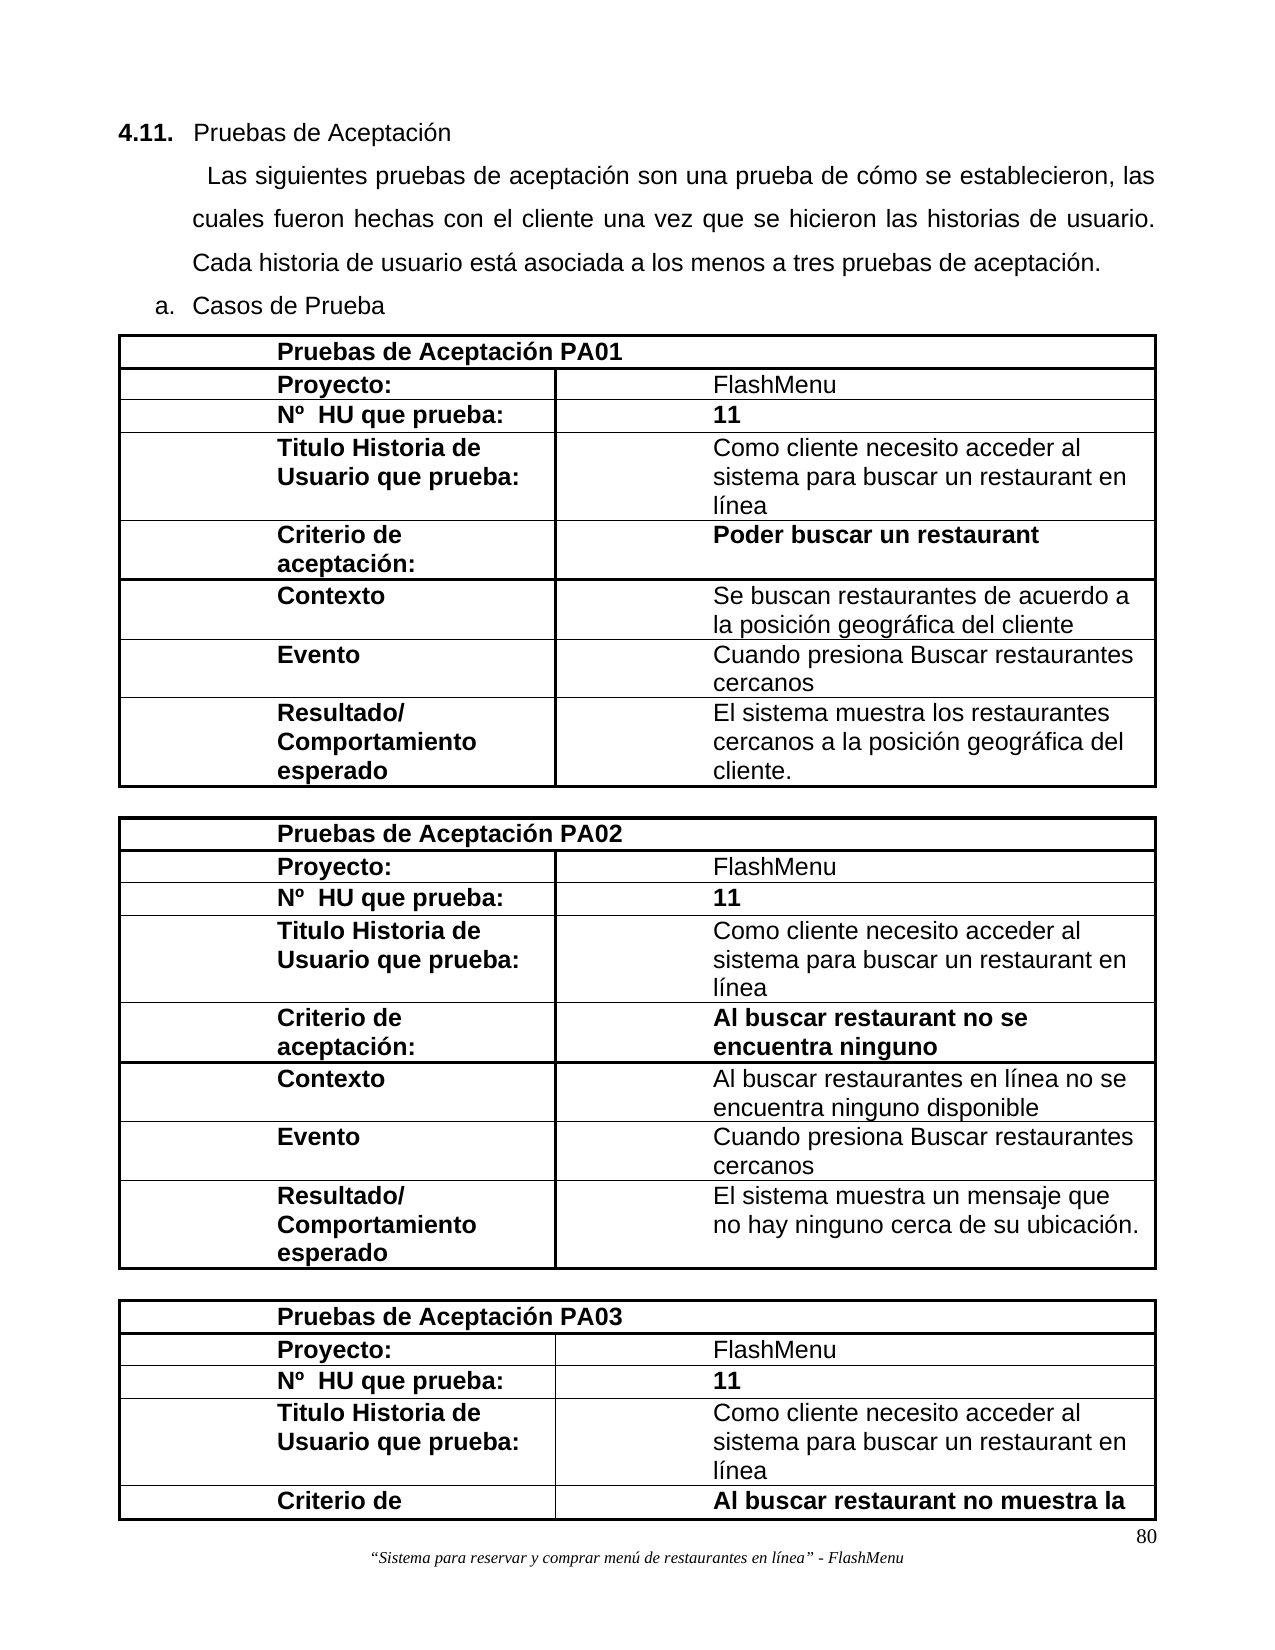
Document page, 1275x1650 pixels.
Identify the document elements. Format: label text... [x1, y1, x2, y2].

table_cell Proyecto: [121, 852, 554, 882]
table_cell Se buscan restaurantes de acuerdo a la posición geográfica del cliente [557, 581, 1154, 639]
table_cell Nº HU que prueba: [121, 400, 554, 432]
table_cell Al buscar restaurantes en línea no se encuentra ninguno disponible [557, 1064, 1154, 1121]
table_cell Cuando presiona Buscar restaurantes cercanos [557, 1122, 1154, 1180]
table_cell 11 [557, 400, 1154, 432]
table_cell Contexto [121, 1064, 554, 1121]
list Pruebas de Aceptación [118, 118, 1157, 147]
table_cell Al buscar restaurant no se encuentra ninguno [557, 1003, 1154, 1061]
table_cell Nº HU que prueba: [121, 883, 554, 915]
table_cell El sistema muestra los restaurantes cercanos a la posición geográfica del cliente. [557, 698, 1154, 784]
text Las siguientes pruebas de aceptación son una prueba de cómo se establecieron, las cuales fueron hechas con el cliente una vez que se hicieron las historias de usuario. Cada historia de usuario está asociada a los menos a tres pruebas de aceptación. [192, 161, 1157, 276]
table_cell Como cliente necesito acceder al sistema para buscar un restaurant en línea [557, 433, 1154, 519]
table_cell Evento [121, 1122, 554, 1180]
table_cell Cuando presiona Buscar restaurantes cercanos [557, 640, 1154, 697]
table_cell Criterio de aceptación: [121, 521, 554, 578]
list Casos de Prueba [154, 291, 1157, 319]
table_cell Contexto [121, 581, 554, 639]
table_cell FlashMenu [557, 852, 1154, 882]
table_cell Como cliente necesito acceder al sistema para buscar un restaurant en línea [557, 916, 1154, 1002]
table_cell Titulo Historia de Usuario que prueba: [121, 916, 554, 1002]
table_cell Proyecto: [121, 370, 554, 399]
table_cell Nº HU que prueba: [121, 1366, 555, 1397]
table_cell FlashMenu [556, 1335, 1154, 1364]
table_cell Poder buscar un restaurant [557, 521, 1154, 578]
table_cell Criterio de aceptación: [121, 1003, 554, 1061]
table_cell Resultado/Comportamiento esperado [121, 1181, 554, 1267]
table_cell Titulo Historia de Usuario que prueba: [121, 433, 554, 519]
table_cell El sistema muestra un mensaje que no hay ninguno cerca de su ubicación. [557, 1181, 1154, 1267]
table_cell Titulo Historia de Usuario que prueba: [121, 1399, 555, 1485]
table_cell Evento [121, 640, 554, 697]
table_cell Como cliente necesito acceder al sistema para buscar un restaurant en línea [556, 1399, 1154, 1485]
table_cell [121, 1486, 555, 1517]
table_cell 11 [556, 1366, 1154, 1397]
table_header Pruebas de Aceptación PA01 [121, 337, 1154, 367]
table_cell Proyecto: [121, 1335, 555, 1364]
table_cell FlashMenu [557, 370, 1154, 399]
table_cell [556, 1486, 1154, 1517]
table_header Pruebas de Aceptación PA03 [121, 1302, 1154, 1332]
table_header Pruebas de Aceptación PA02 [121, 820, 1154, 849]
table_cell 11 [557, 883, 1154, 915]
table_cell Resultado/Comportamiento esperado [121, 698, 554, 784]
